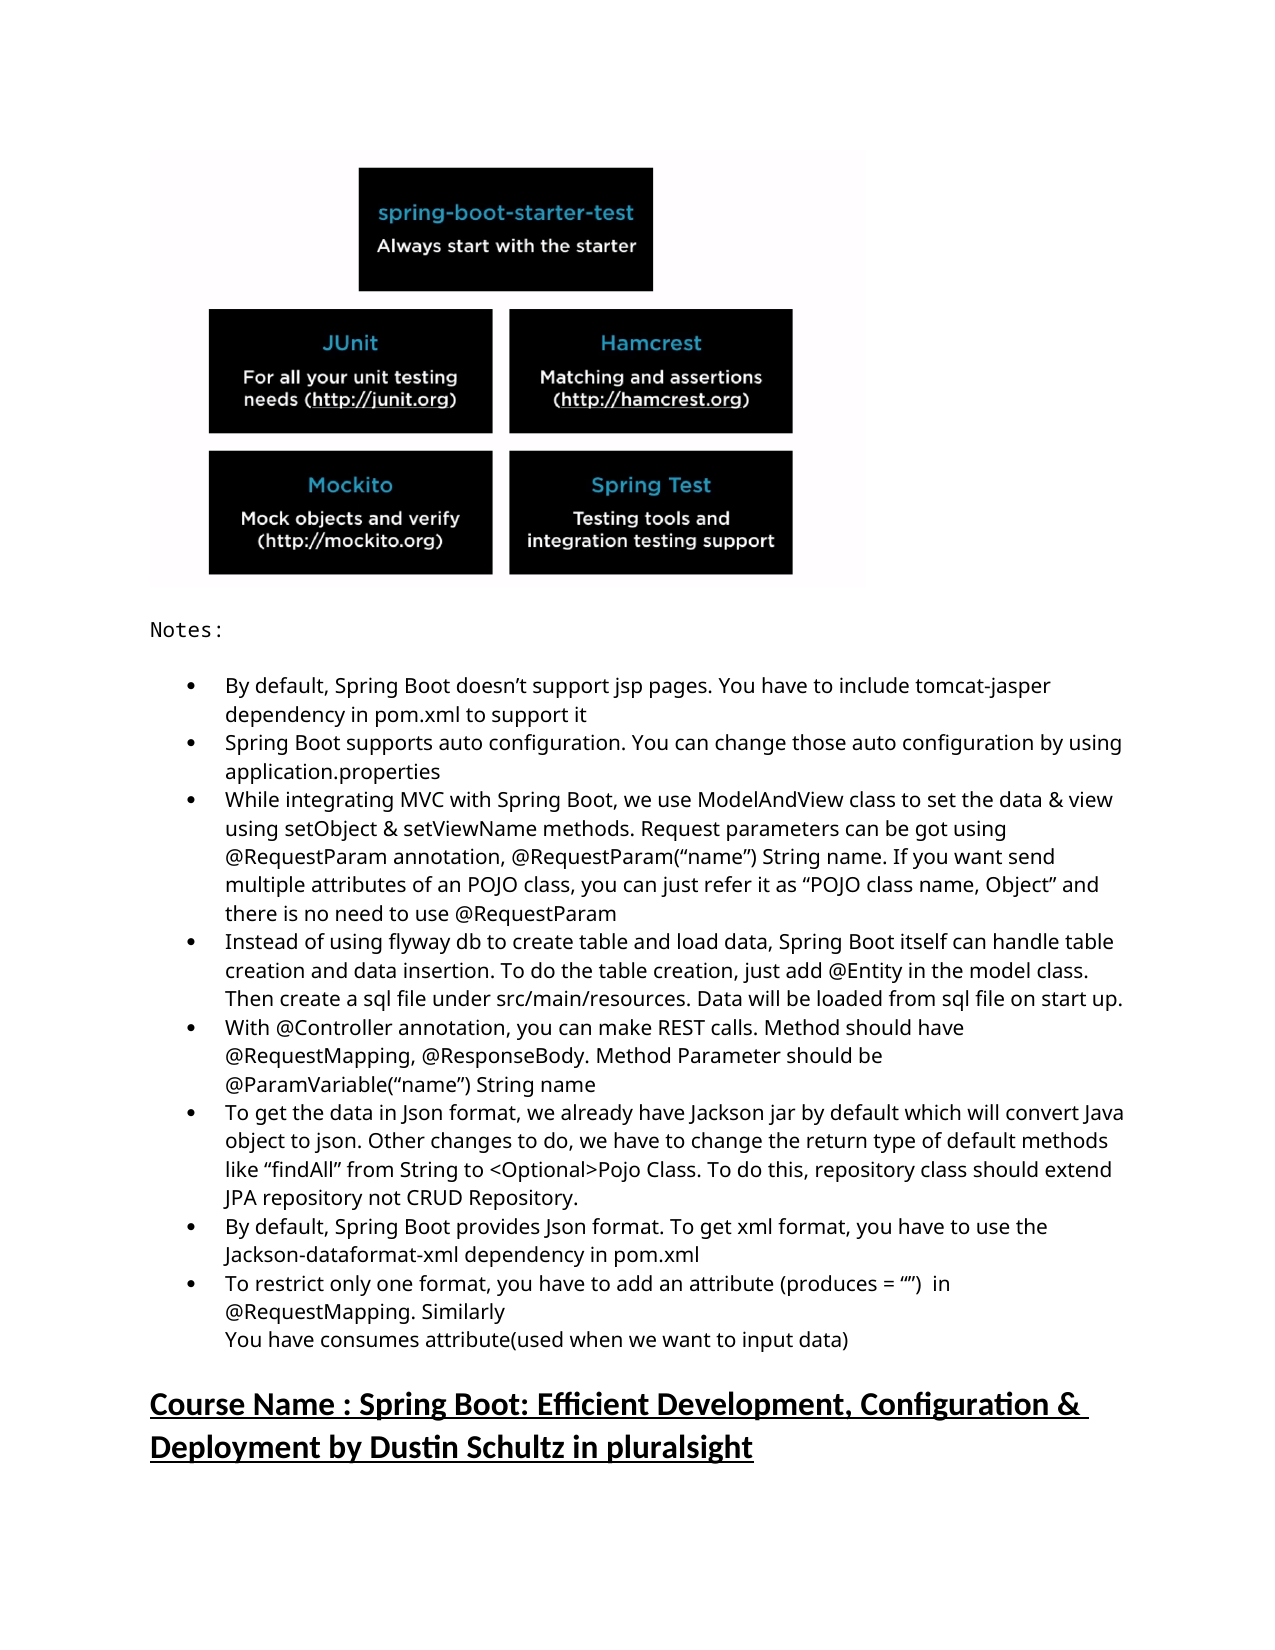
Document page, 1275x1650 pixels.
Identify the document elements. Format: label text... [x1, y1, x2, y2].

text Course Name : Spring Boot: Efficient Development, Configuration & Deployment by Dustin Schultz in pluralsight [150, 1382, 1125, 1467]
list To restrict only one format, you have to add an attribute (produces = “”) in @RequestMapping. Similarly [187, 1269, 1125, 1326]
list By default, Spring Boot doesn’t support jsp pages. You have to include tomcat-jasper dependency in pom.xml to support it [187, 672, 1125, 728]
picture [150, 150, 866, 587]
list Instead of using flyway db to create table and load data, Spring Boot itself can handle table creation and data insertion. To do the table creation, just add @Entity in the model class. Then create a sql file under src/main/resources. Data will be loaded from sql file on start up. [187, 927, 1125, 1013]
text Notes: [150, 615, 1125, 643]
list You have consumes attribute(used when we want to input data) [225, 1326, 1125, 1354]
list While integrating MVC with Spring Boot, we use ModelAndView class to set the data & view using setObject & setViewName methods. Request parameters can be got using @RequestParam annotation, @RequestParam(“name”) String name. If you want send multiple attributes of an POJO class, you can just refer it as “POJO class name, Object” and there is no need to use @RequestParam [187, 785, 1125, 927]
list To get the data in Json format, we already have Jackson jar by default which will convert Java object to json. Other changes to do, we have to change the return type of default methods like “findAll” from String to <Optional>Pojo Class. To do this, repository class should extend JPA repository not CRUD Repository. [187, 1098, 1125, 1212]
list Spring Boot supports auto configuration. You can change those auto configuration by using application.properties [187, 728, 1125, 785]
list By default, Spring Boot provides Json format. To get xml format, you have to use the Jackson-dataformat-xml dependency in pom.xml [187, 1212, 1125, 1269]
list With @Controller annotation, you can make REST calls. Method should have @RequestMapping, @ResponseBody. Method Parameter should be @ParamVariable(“name”) String name [187, 1013, 1125, 1098]
